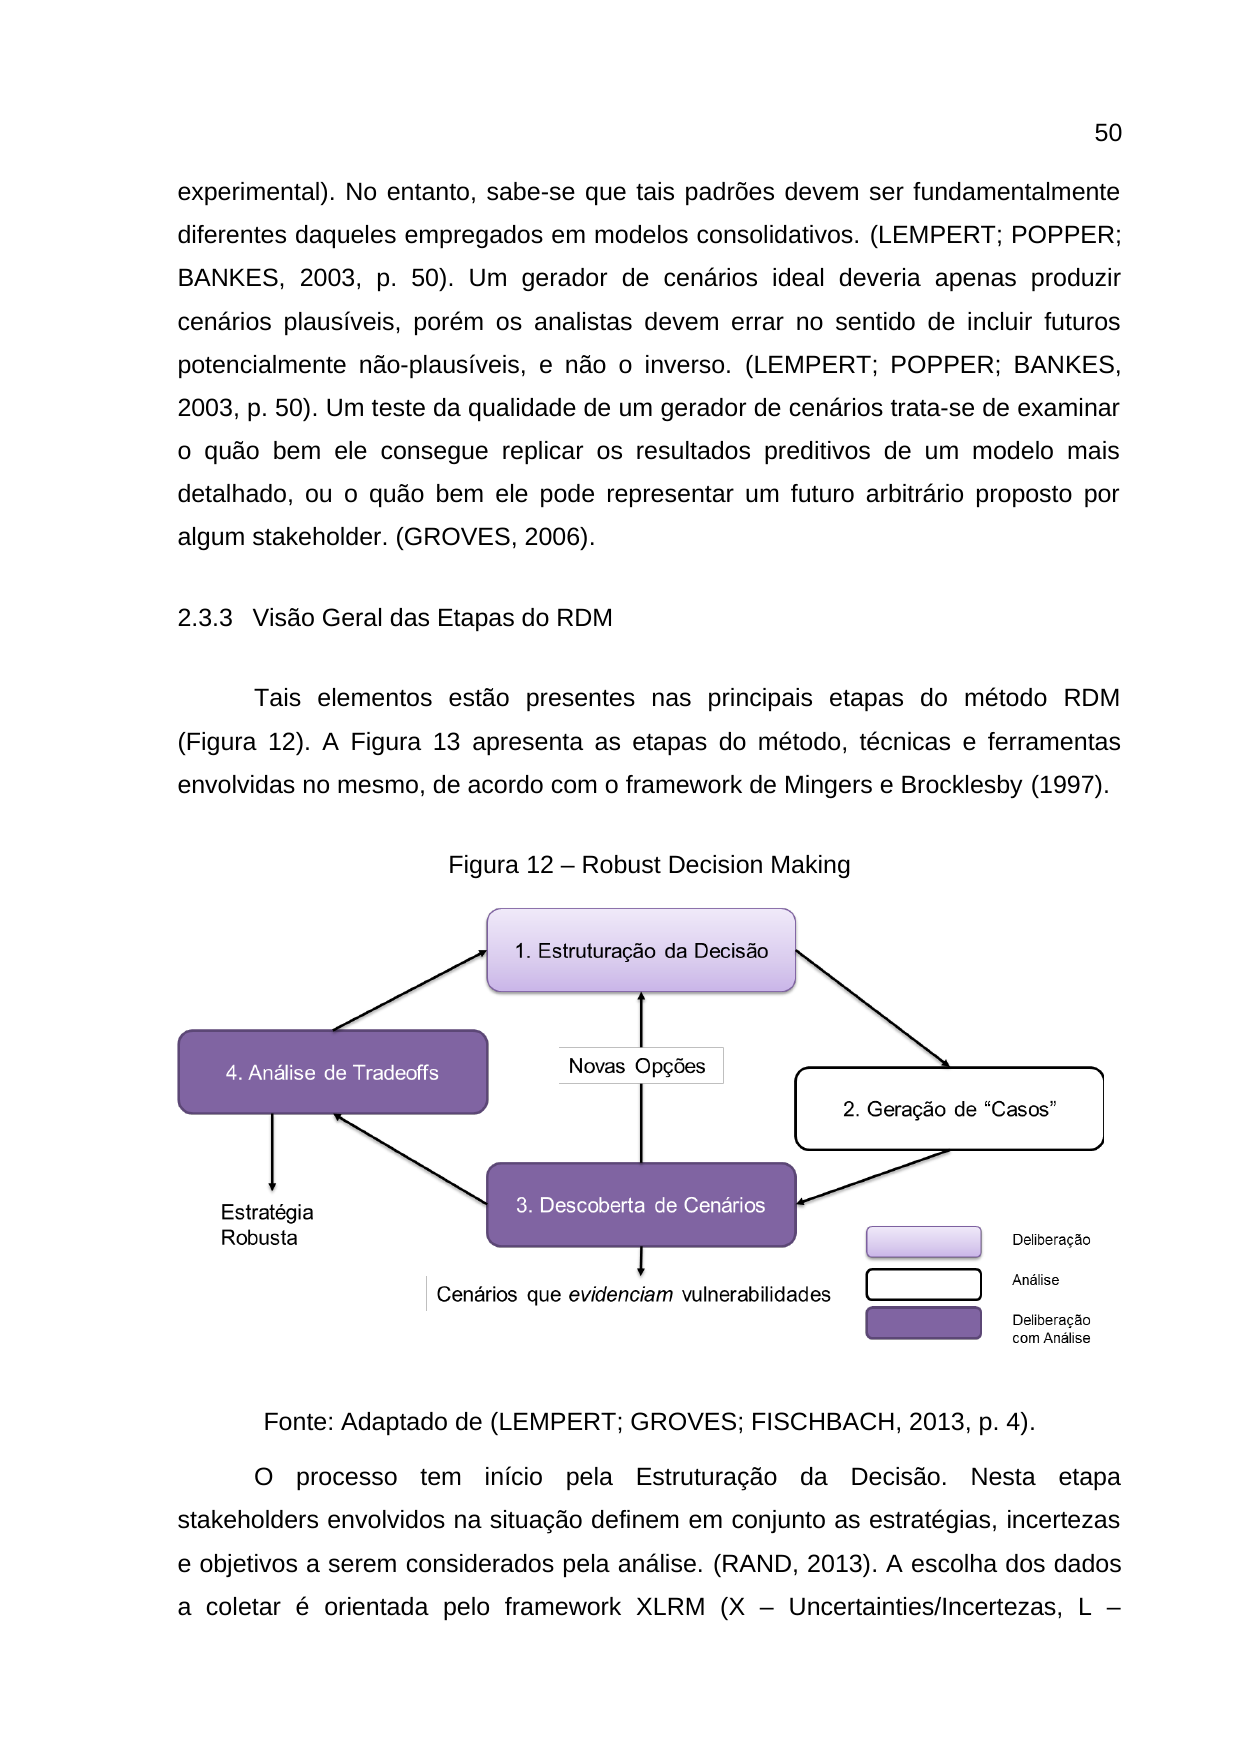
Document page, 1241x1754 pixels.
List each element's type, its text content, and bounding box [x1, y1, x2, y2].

text Tais elementos estão presentes nas principais etapas do método RDM (Figura 12). A Figura 13 apresenta as etapas do método, técnicas e ferramentas envolvidas no mesmo, de acordo com o framework de Mingers e Brocklesby (1997). [177, 683, 1122, 798]
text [177, 1462, 1122, 1620]
subtitle Visão Geral das Etapas do RDM [177, 603, 1122, 632]
picture [177, 906, 1104, 1355]
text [177, 177, 1122, 551]
text Fonte: Adaptado de (LEMPERT; GROVES; FISCHBACH, 2013, p. 4). [177, 1407, 1122, 1435]
